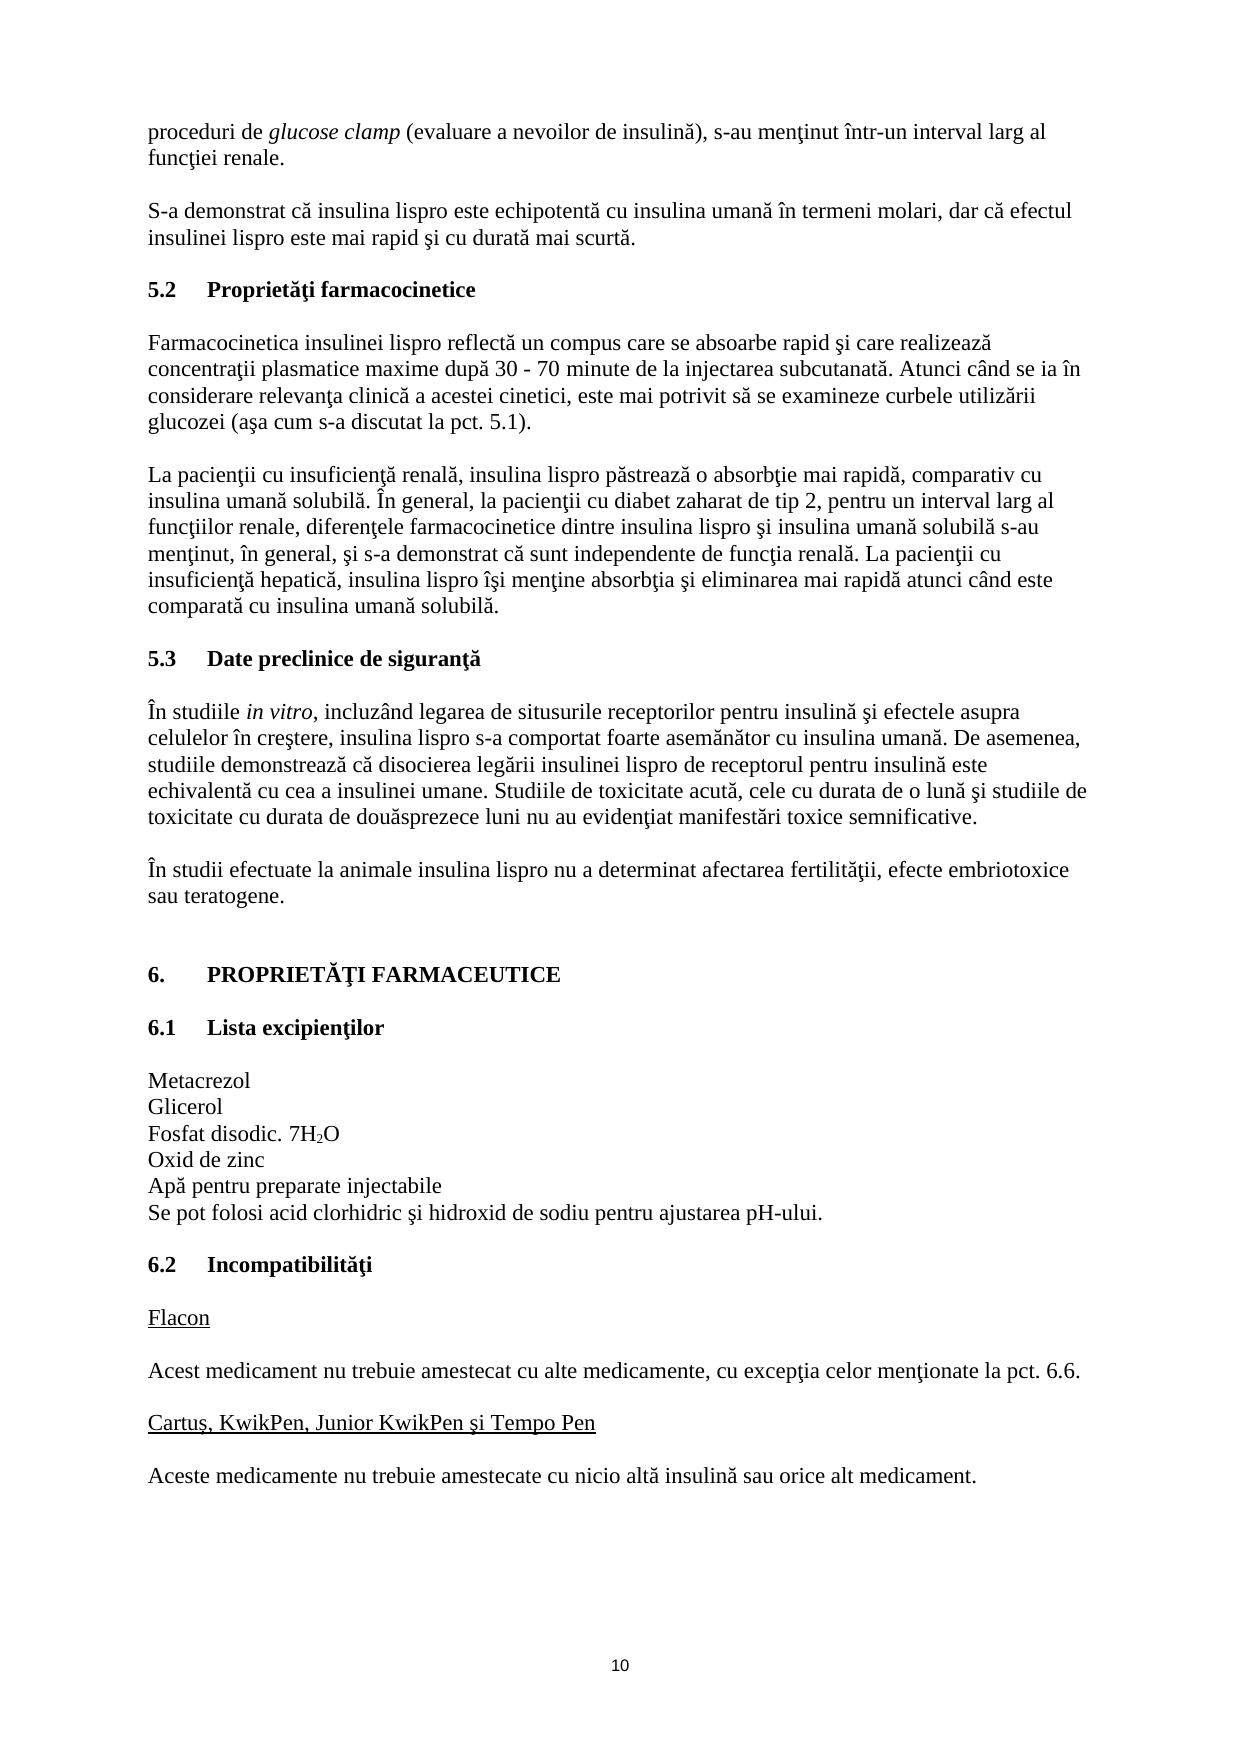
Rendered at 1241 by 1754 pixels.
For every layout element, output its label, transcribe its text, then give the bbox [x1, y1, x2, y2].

text Cartuș, KwikPen, Junior KwikPen şi Tempo Pen [148, 1409, 1091, 1436]
text 5.3 Date preclinice de siguranţă [148, 645, 1091, 672]
text Aceste medicamente nu trebuie amestecate cu nicio altă insulină sau orice alt medicament. [148, 1462, 1091, 1488]
text S-a demonstrat că insulina lispro este echipotentă cu insulina umană în termeni molari, dar că efectul insulinei lispro este mai rapid şi cu durată mai scurtă. [148, 197, 1092, 250]
text Glicerol [148, 1093, 1091, 1119]
text Metacrezol [148, 1067, 1091, 1093]
text Flacon [148, 1304, 1091, 1330]
text Farmacocinetica insulinei lispro reflectă un compus care se absoarbe rapid şi care realizează concentraţii plasmatice maxime după 30 - 70 minute de la injectarea subcutanată. Atunci când se ia în considerare relevanţa clinică a acestei cinetici, este mai potrivit să se examineze curbele utilizării glucozei (aşa cum s-a discutat la pct. 5.1). [148, 329, 1092, 434]
text În studii efectuate la animale insulina lispro nu a determinat afectarea fertilităţii, efecte embriotoxice sau teratogene. [148, 856, 1091, 909]
text 6.2 Incompatibilităţi [148, 1251, 1091, 1278]
text 6.1 Lista excipienţilor [148, 1014, 1091, 1041]
text Acest medicament nu trebuie amestecat cu alte medicamente, cu excepţia celor menţionate la pct. 6.6. [148, 1357, 1092, 1383]
text Oxid de zinc [148, 1146, 1091, 1172]
text 6. PROPRIETĂŢI FARMACEUTICE [148, 961, 1091, 988]
text La pacienţii cu insuficienţă renală, insulina lispro păstrează o absorbţie mai rapidă, comparativ cu insulina umană solubilă. În general, la pacienţii cu diabet zaharat de tip 2, pentru un interval larg al funcţiilor renale, diferenţele farmacocinetice dintre insulina lispro şi insulina umană solubilă s-au menţinut, în general, şi s-a demonstrat că sunt independente de funcţia renală. La pacienţii cu insuficienţă hepatică, insulina lispro îşi menţine absorbţia şi eliminarea mai rapidă atunci când este comparată cu insulina umană solubilă. [148, 461, 1092, 619]
text Se pot folosi acid clorhidric şi hidroxid de sodiu pentru ajustarea pH-ului. [148, 1199, 1092, 1225]
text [148, 118, 1092, 171]
text În studiile in vitro, incluzând legarea de situsurile receptorilor pentru insulină şi efectele asupra celulelor în creştere, insulina lispro s-a comportat foarte asemănător cu insulina umană. De asemenea, studiile demonstrează că disocierea legării insulinei lispro de receptorul pentru insulină este echivalentă cu cea a insulinei umane. Studiile de toxicitate acută, cele cu durata de o lună şi studiile de toxicitate cu durata de douăsprezece luni nu au evidenţiat manifestări toxice semnificative. [148, 698, 1092, 830]
text Fosfat disodic. 7H2O [148, 1119, 1091, 1146]
text 5.2 Proprietăţi farmacocinetice [148, 276, 1091, 303]
text Apă pentru preparate injectabile [148, 1172, 1091, 1199]
